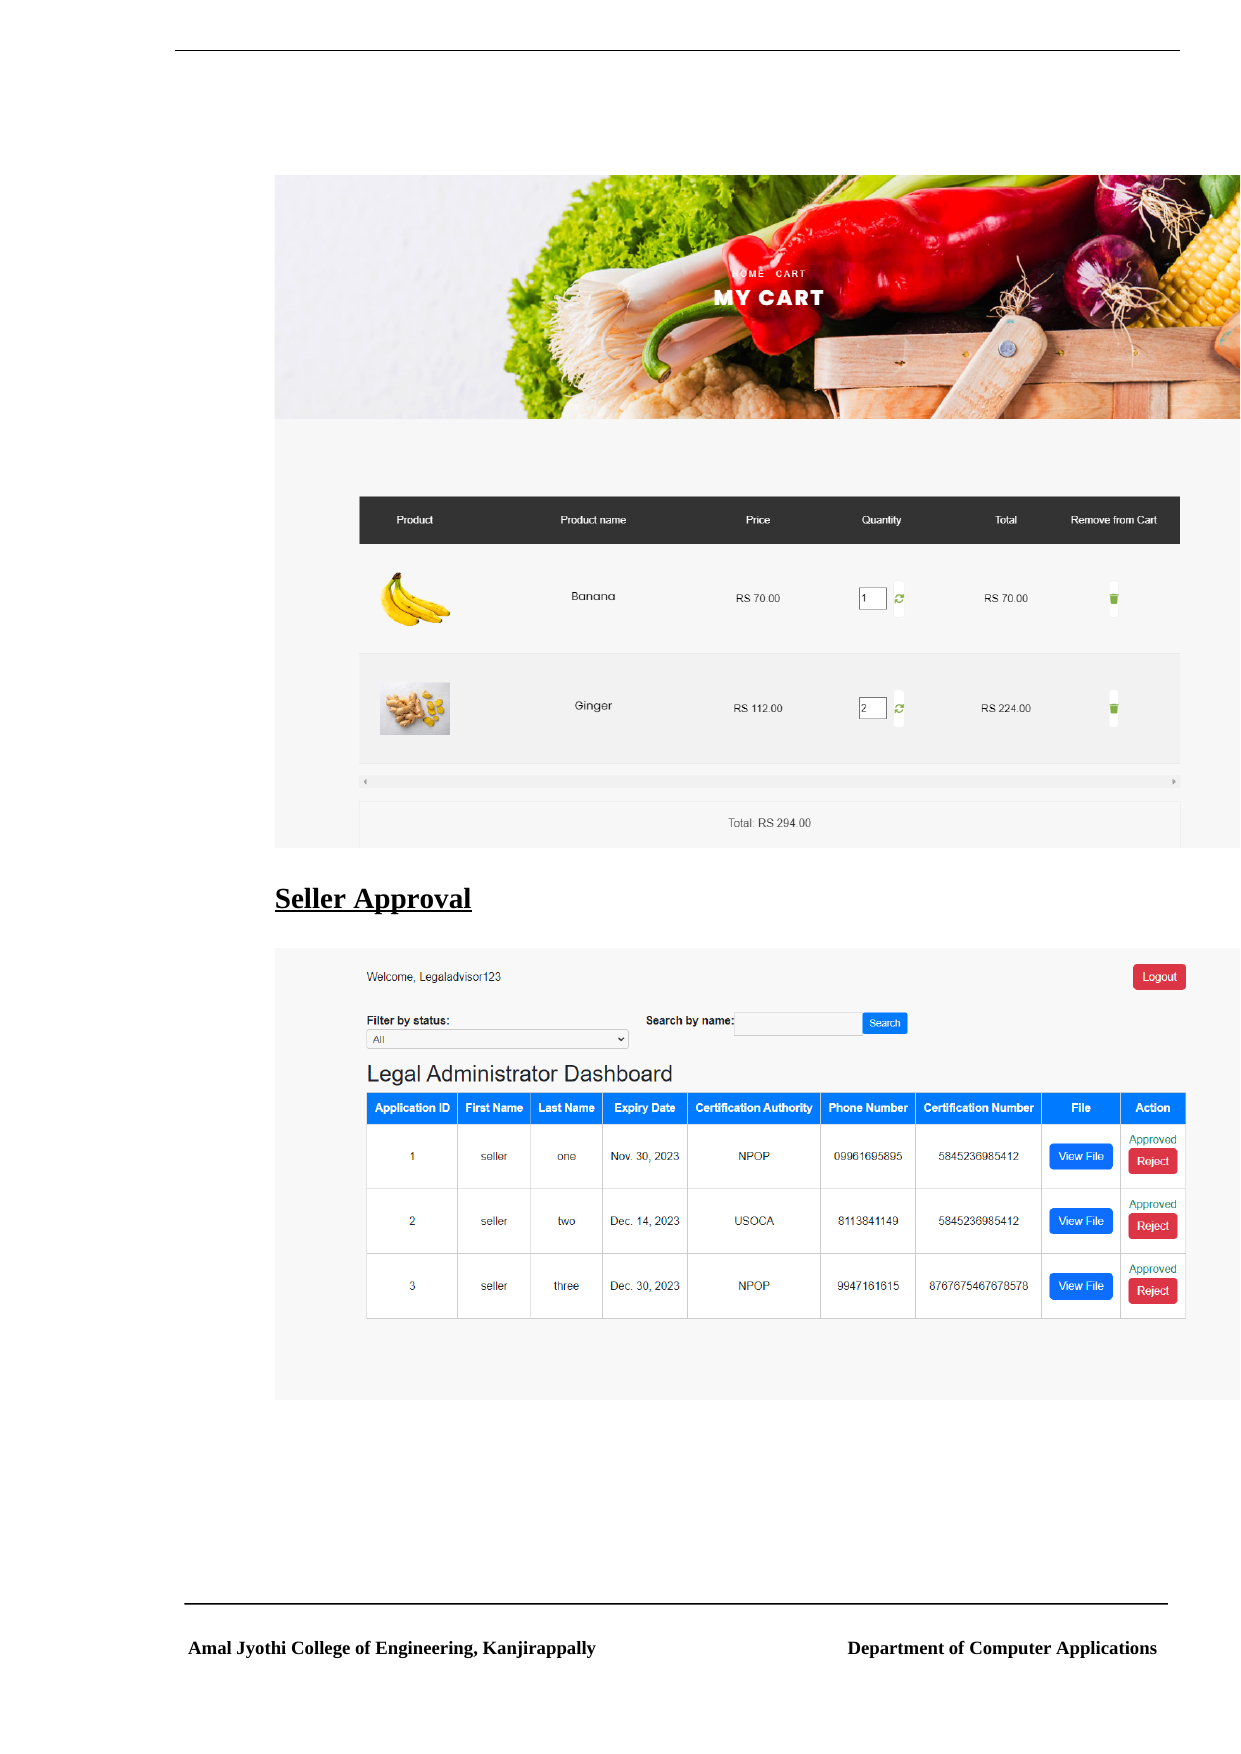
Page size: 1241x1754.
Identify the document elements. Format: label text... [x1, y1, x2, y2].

text Seller Approval [274, 881, 1119, 914]
picture [274, 175, 1241, 848]
picture [274, 948, 1241, 1400]
